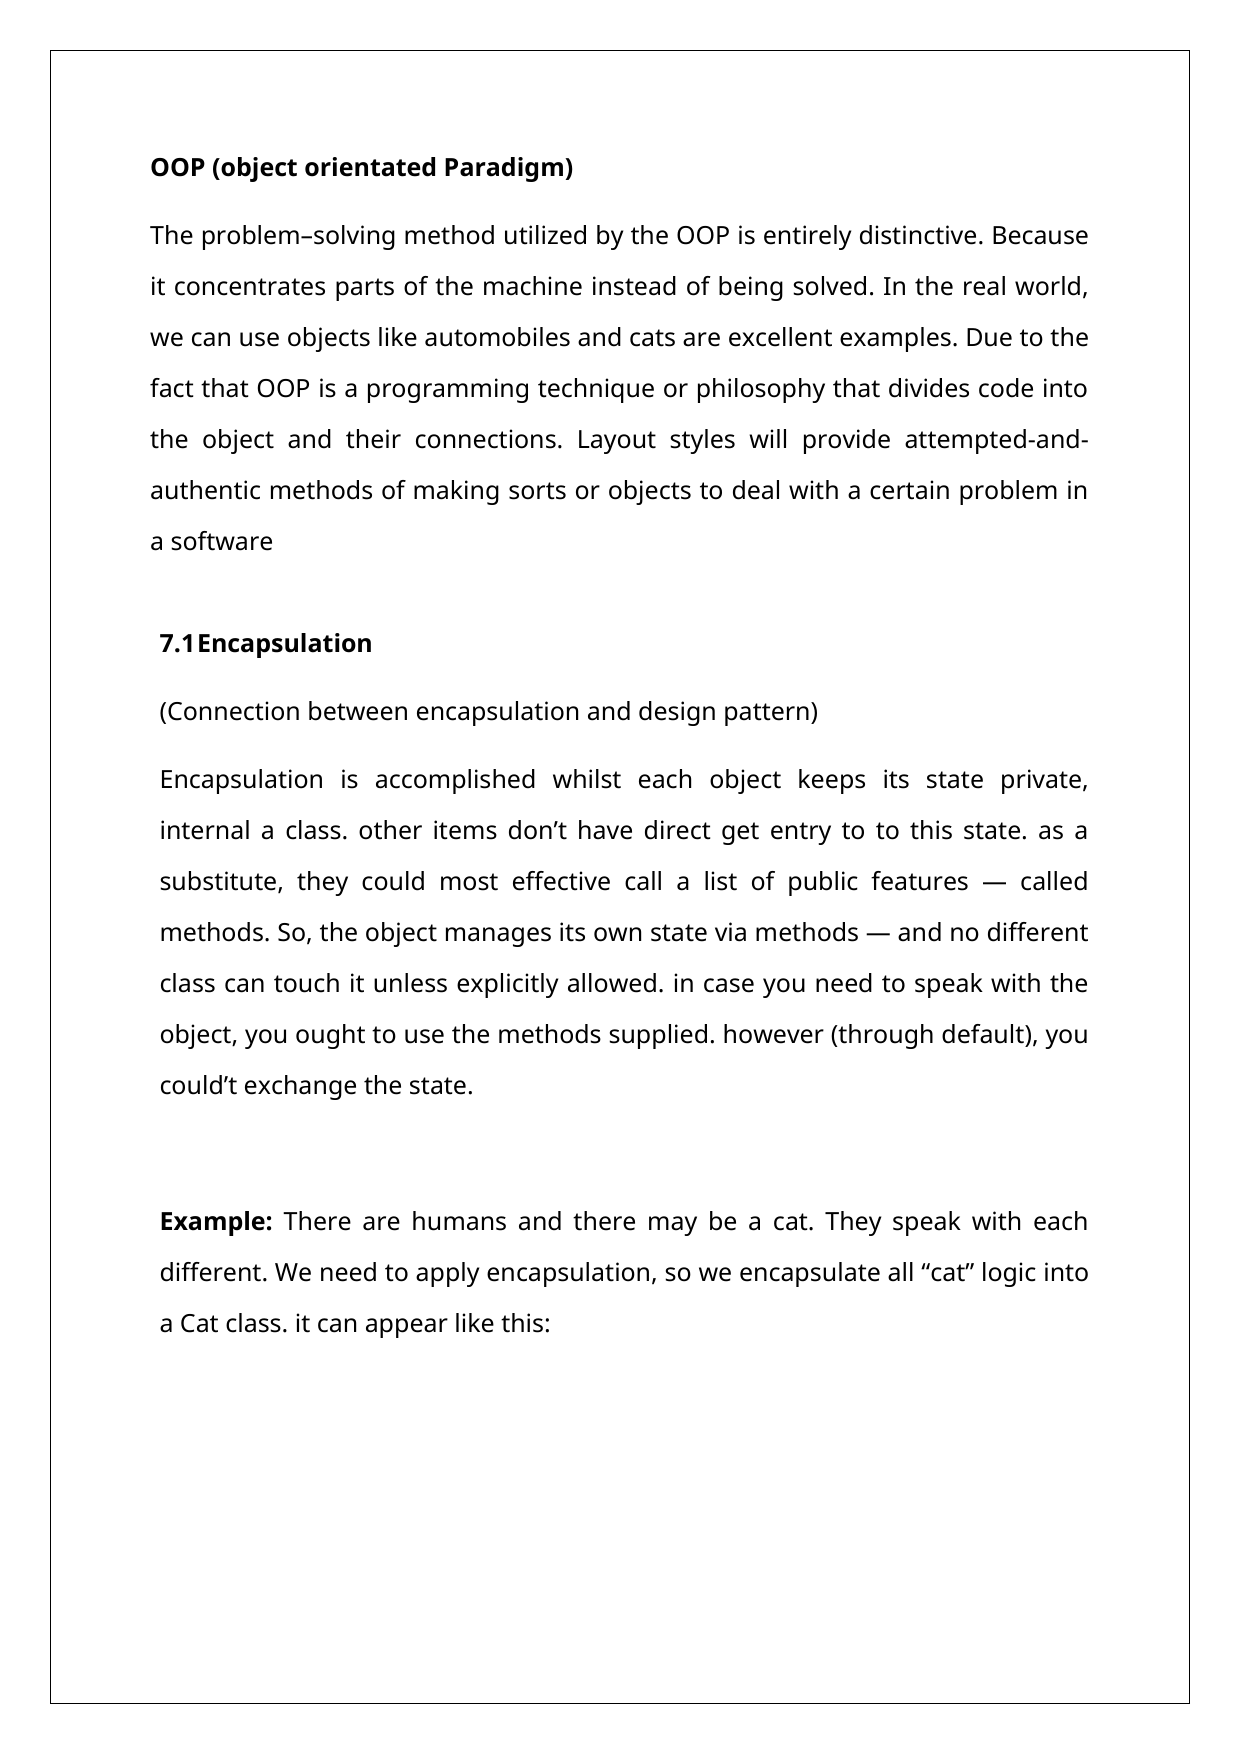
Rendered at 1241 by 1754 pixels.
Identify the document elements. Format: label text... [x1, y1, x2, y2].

list The problem–solving method utilized by the OOP is entirely distinctive. Because it concentrates parts of the machine instead of being solved. In the real world, we can use objects like automobiles and cats are excellent examples. Due to the fact that OOP is a programming technique or philosophy that divides code into the object and their connections. Layout styles will provide attempted-and-authentic methods of making sorts or objects to deal with a certain problem in a software [150, 218, 1090, 558]
text Encapsulation is accomplished whilst each object keeps its state private, internal a class. other items don’t have direct get entry to to this state. as a substitute, they could most effective call a list of public features — called methods. So, the object manages its own state via methods — and no different class can touch it unless explicitly allowed. in case you need to speak with the object, you ought to use the methods supplied. however (through default), you could’t exchange the state. [159, 761, 1090, 1102]
text (Connection between encapsulation and design pattern) [159, 694, 1090, 728]
list Encapsulation [159, 626, 1090, 660]
text Example: There are humans and there may be a cat. They speak with each different. We need to apply encapsulation, so we encapsulate all “cat” logic into a Cat class. it can appear like this: [159, 1203, 1090, 1339]
text OOP (object orientated Paradigm) [150, 150, 1090, 184]
